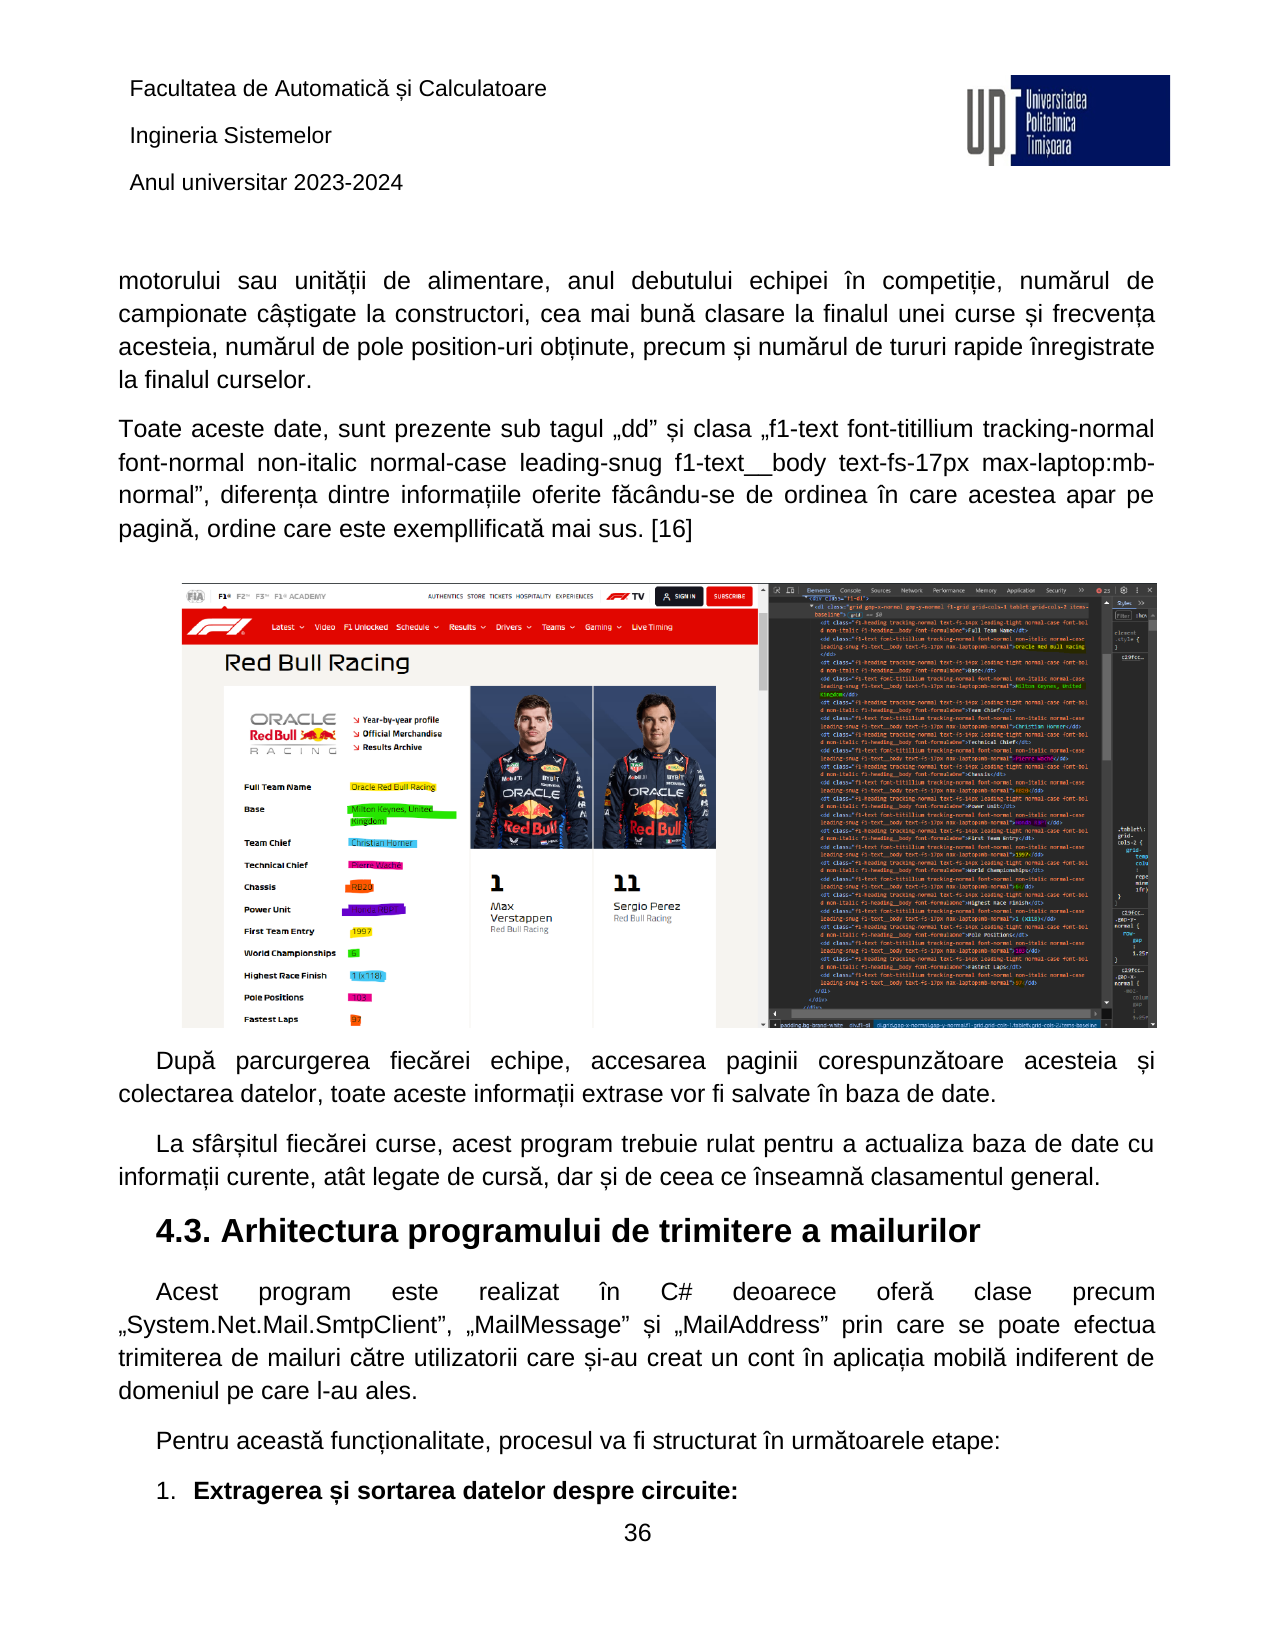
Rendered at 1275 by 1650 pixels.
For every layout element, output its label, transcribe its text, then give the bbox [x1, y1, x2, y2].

text La sfârșitul fiecărei curse, acest program trebuie rulat pentru a actualiza baza de date cu informații curente, atât legate de cursă, dar și de ceea ce înseamnă clasamentul general. [118, 1128, 1157, 1190]
text Toate aceste date, sunt prezente sub tagul „dd” și clasa „f1-text font-titillium tracking-normal font-normal non-italic normal-case leading-snug f1-text__body text-fs-17px max-laptop:mb-normal”, diferența dintre informațiile oferite făcându-se de ordinea în care acestea apar pe pagină, ordine care este exempllificată mai sus. [16] [118, 414, 1157, 542]
list Extragerea și sortarea datelor despre circuite: [156, 1476, 1157, 1504]
picture [967, 75, 1171, 166]
picture [181, 583, 1157, 1028]
subtitle 4.3. Arhitectura programului de trimitere a mailurilor [118, 1211, 1157, 1250]
text Pentru această funcționalitate, procesul va fi structurat în următoarele etape: [118, 1426, 1157, 1455]
text Acest program este realizat în C# deoarece oferă clase precum „System.Net.Mail.SmtpClient”, „MailMessage” și „MailAddress” prin care se poate efectua trimiterea de mailuri către utilizatorii care și-au creat un cont în aplicația mobilă indiferent de domeniul pe care l-au ales. [118, 1277, 1157, 1405]
